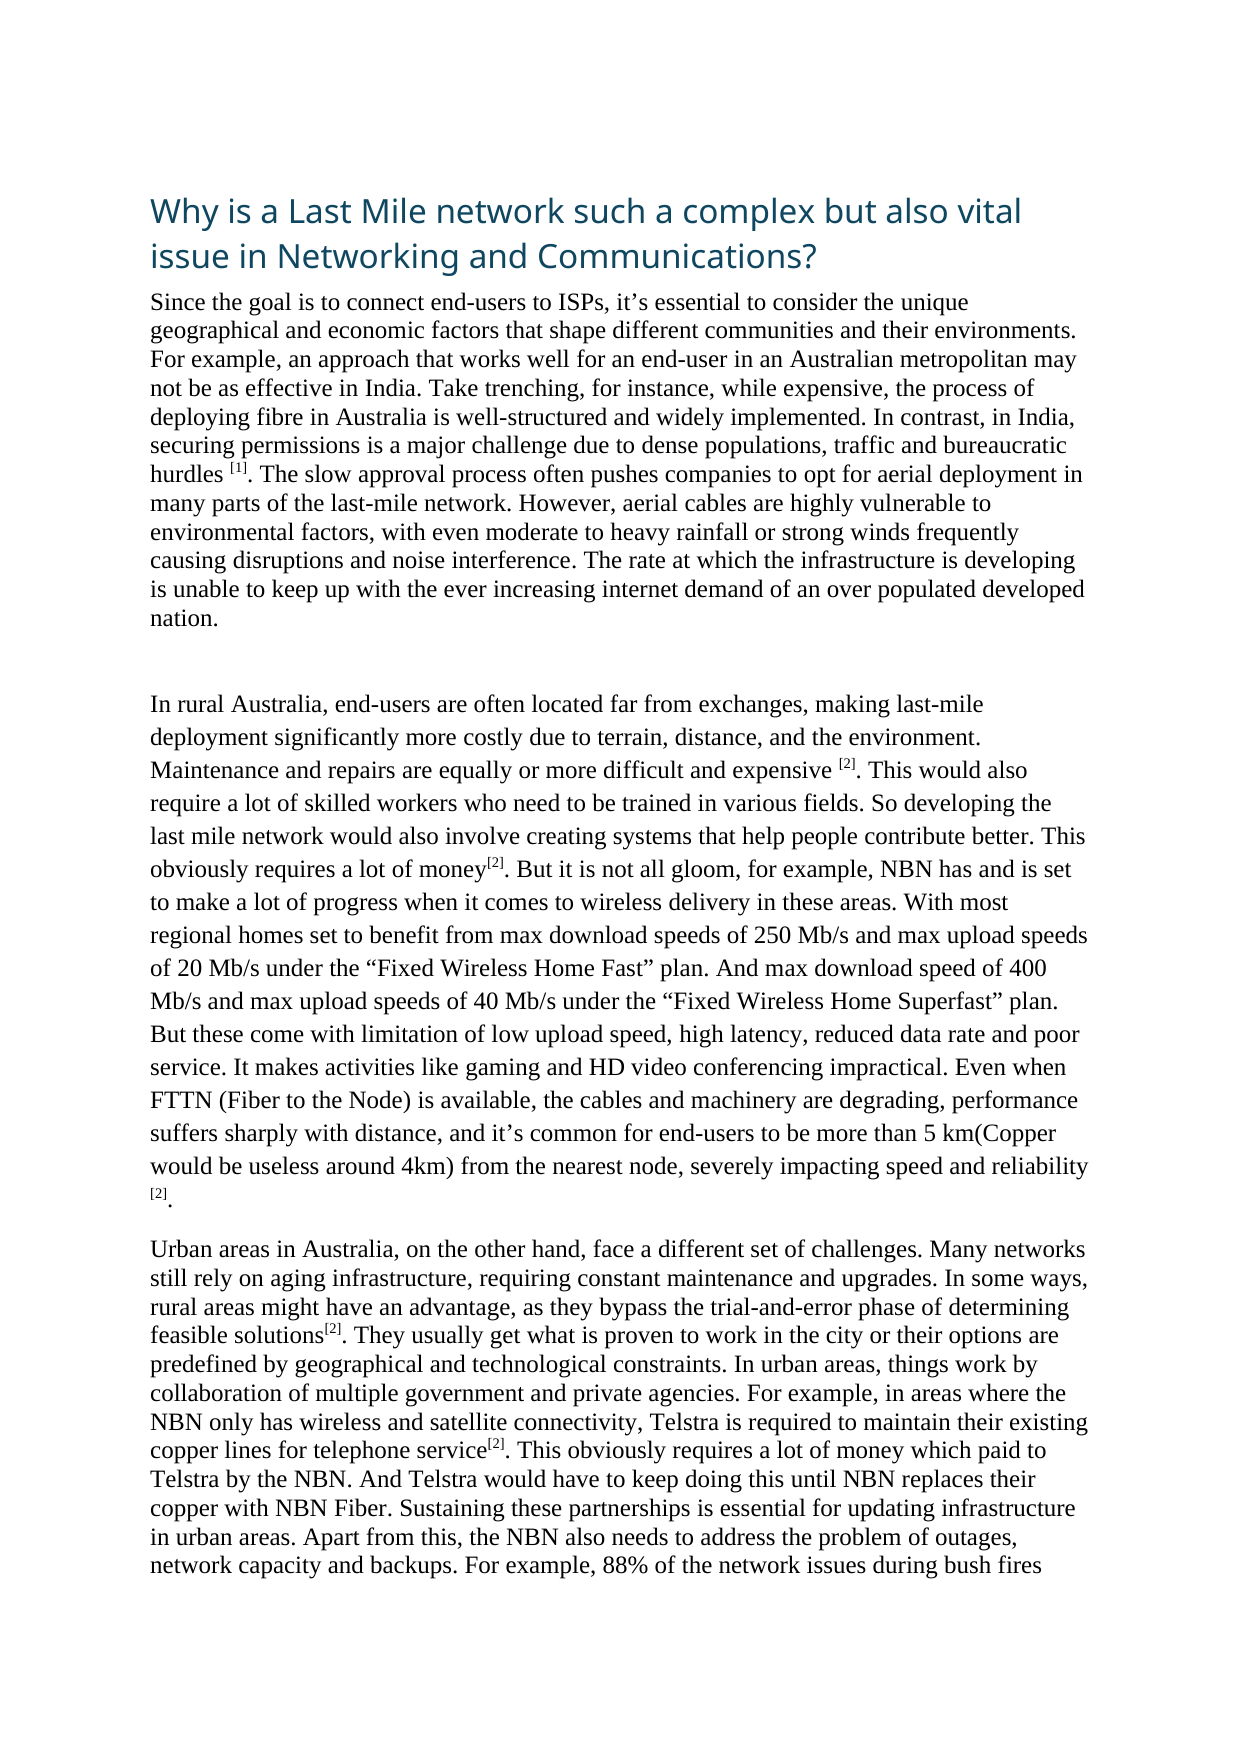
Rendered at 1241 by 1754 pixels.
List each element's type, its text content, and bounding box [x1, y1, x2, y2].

text For example, an approach that works well for an end-user in an Australian metropolitan may not be as effective in India. Take trenching, for instance, while expensive, the process of deploying fibre in Australia is well-structured and widely implemented. In contrast, in India, securing permissions is a major challenge due to dense populations, traffic and bureaucratic hurdles [1]. The slow approval process often pushes companies to opt for aerial deployment in many parts of the last-mile network. However, aerial cables are highly vulnerable to environmental factors, with even moderate to heavy rainfall or strong winds frequently causing disruptions and noise interference. The rate at which the infrastructure is developing is unable to keep up with the ever increasing internet demand of an over populated developed nation. [150, 344, 1090, 632]
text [150, 1234, 1090, 1579]
text In rural Australia, end-users are often located far from exchanges, making last-mile deployment significantly more costly due to terrain, distance, and the environment. Maintenance and repairs are equally or more difficult and expensive [2]. This would also require a lot of skilled workers who need to be trained in various fields. So developing the last mile network would also involve creating systems that help people contribute better. This obviously requires a lot of money[2]. But it is not all gloom, for example, NBN has and is set to make a lot of progress when it comes to wireless delivery in these areas. With most regional homes set to benefit from max download speeds of 250 Mb/s and max upload speeds of 20 Mb/s under the “Fixed Wireless Home Fast” plan. And max download speed of 400 Mb/s and max upload speeds of 40 Mb/s under the “Fixed Wireless Home Superfast” plan. But these come with limitation of low upload speed, high latency, reduced data rate and poor service. It makes activities like gaming and HD video conferencing impractical. Even when FTTN (Fiber to the Node) is available, the cables and machinery are degrading, performance suffers sharply with distance, and it’s common for end-users to be more than 5 km(Copper would be useless around 4km) from the nearest node, severely impacting speed and reliability [2]. [150, 689, 1090, 1213]
text Since the goal is to connect end-users to ISPs, it’s essential to consider the unique geographical and economic factors that shape different communities and their environments. [150, 287, 1090, 344]
subtitle Why is a Last Mile network such a complex but also vital issue in Networking and Communications? [150, 187, 1090, 278]
